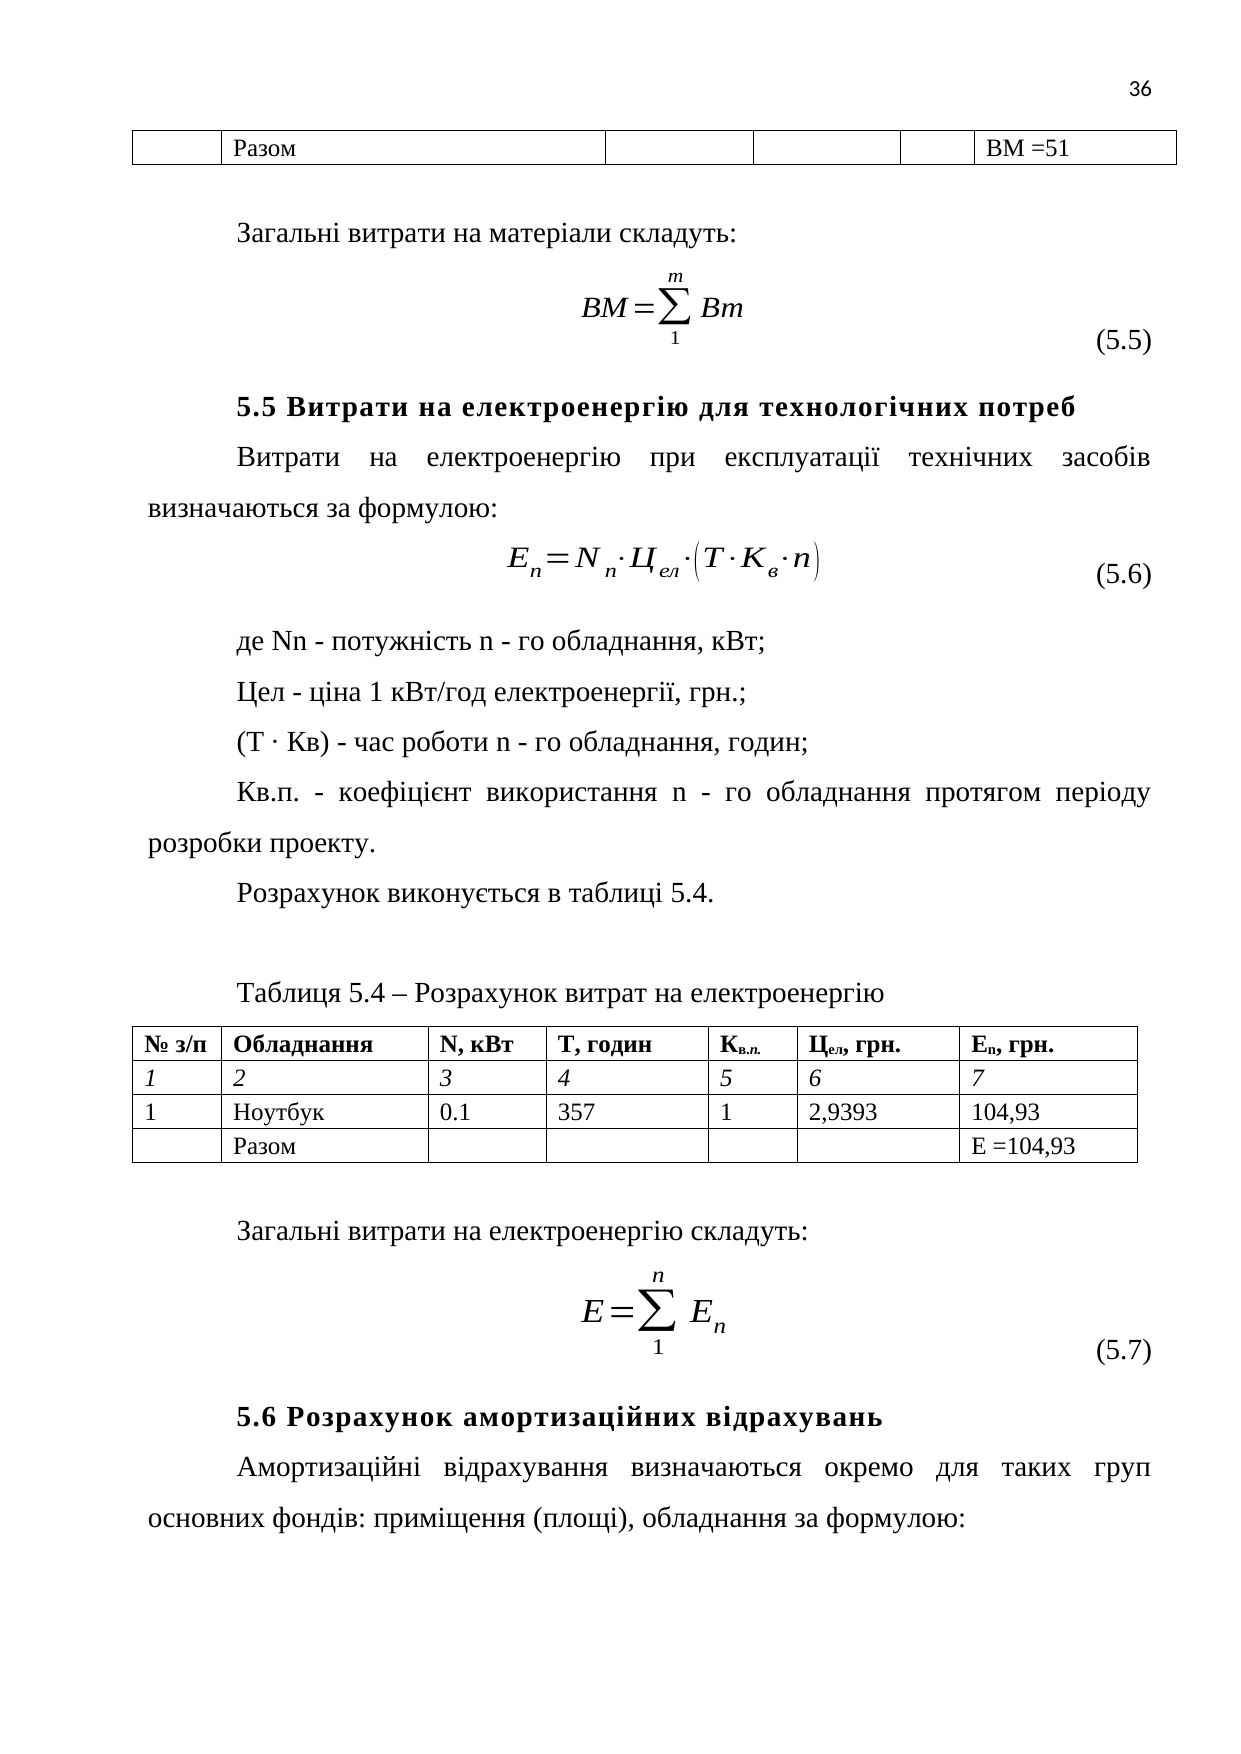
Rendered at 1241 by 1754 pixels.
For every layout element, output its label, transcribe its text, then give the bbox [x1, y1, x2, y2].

table_cell 5 [709, 1061, 797, 1094]
text (Т · Кв) - час роботи n - го обладнання, годин; [148, 724, 1152, 758]
text Витрати на електроенергію при експлуатації технічних засобів визначаються за формулою: [148, 439, 1152, 523]
table_cell [754, 131, 900, 164]
table_cell 3 [429, 1061, 546, 1094]
table_cell 104,93 [960, 1095, 1137, 1128]
text Розрахунок виконується в таблиці 5.4. [148, 875, 1152, 908]
table_cell [133, 1129, 221, 1162]
table_cell 1 [133, 1061, 221, 1094]
table_cell 0.1 [429, 1095, 546, 1128]
table_header Кв.п. [709, 1027, 797, 1060]
text Розрахунок амортизаційних відрахувань [148, 1399, 1152, 1433]
text Загальні витрати на електроенергію складуть: [148, 1213, 1152, 1247]
table_cell [606, 131, 753, 164]
table_cell Разом [222, 1129, 428, 1162]
text (5.7) [148, 1263, 1152, 1366]
table_cell ВМ =51 [975, 131, 1176, 164]
table_cell 357 [547, 1095, 708, 1128]
table_cell [798, 1129, 959, 1162]
table_cell [901, 131, 974, 164]
table_cell [429, 1129, 546, 1162]
table_cell 4 [547, 1061, 708, 1094]
table_cell Разом [222, 131, 605, 164]
table_header Т, годин [547, 1027, 708, 1060]
table_cell Ноутбук [222, 1095, 428, 1128]
table_cell [547, 1129, 708, 1162]
text Загальні витрати на матеріали складуть: [148, 215, 1152, 249]
text Кв.п. - коефіцієнт використання n - го обладнання протягом періоду розробки проекту. [148, 774, 1152, 858]
table_cell 6 [798, 1061, 959, 1094]
text (5.5) [148, 266, 1152, 356]
text Амортизаційні відрахування визначаються окремо для таких груп основних фондів: приміщення (площі), обладнання за формулою: [148, 1449, 1152, 1533]
table_cell 1 [133, 1095, 221, 1128]
table_cell [133, 131, 221, 164]
table_cell 2 [222, 1061, 428, 1094]
table_cell 2,9393 [798, 1095, 959, 1128]
table_header № з/п [133, 1027, 221, 1060]
table_cell 7 [960, 1061, 1137, 1094]
text Цел - ціна 1 кВт/год електроенергії, грн.; [148, 674, 1152, 707]
text Витрати на електроенергію для технологічних потреб [148, 389, 1152, 423]
text де Nn - потужність n - го обладнання, кВт; [148, 623, 1152, 657]
text (5.6) [148, 540, 1152, 590]
table_header Цел, грн. [798, 1027, 959, 1060]
table_cell [709, 1129, 797, 1162]
table_cell 1 [709, 1095, 797, 1128]
table_header Еn, грн. [960, 1027, 1137, 1060]
text Таблиця 5.4 – Розрахунок витрат на електроенергію [148, 976, 1152, 1009]
table_cell Е =104,93 [960, 1129, 1137, 1162]
table_header Обладнання [222, 1027, 428, 1060]
table_header N, кВт [429, 1027, 546, 1060]
